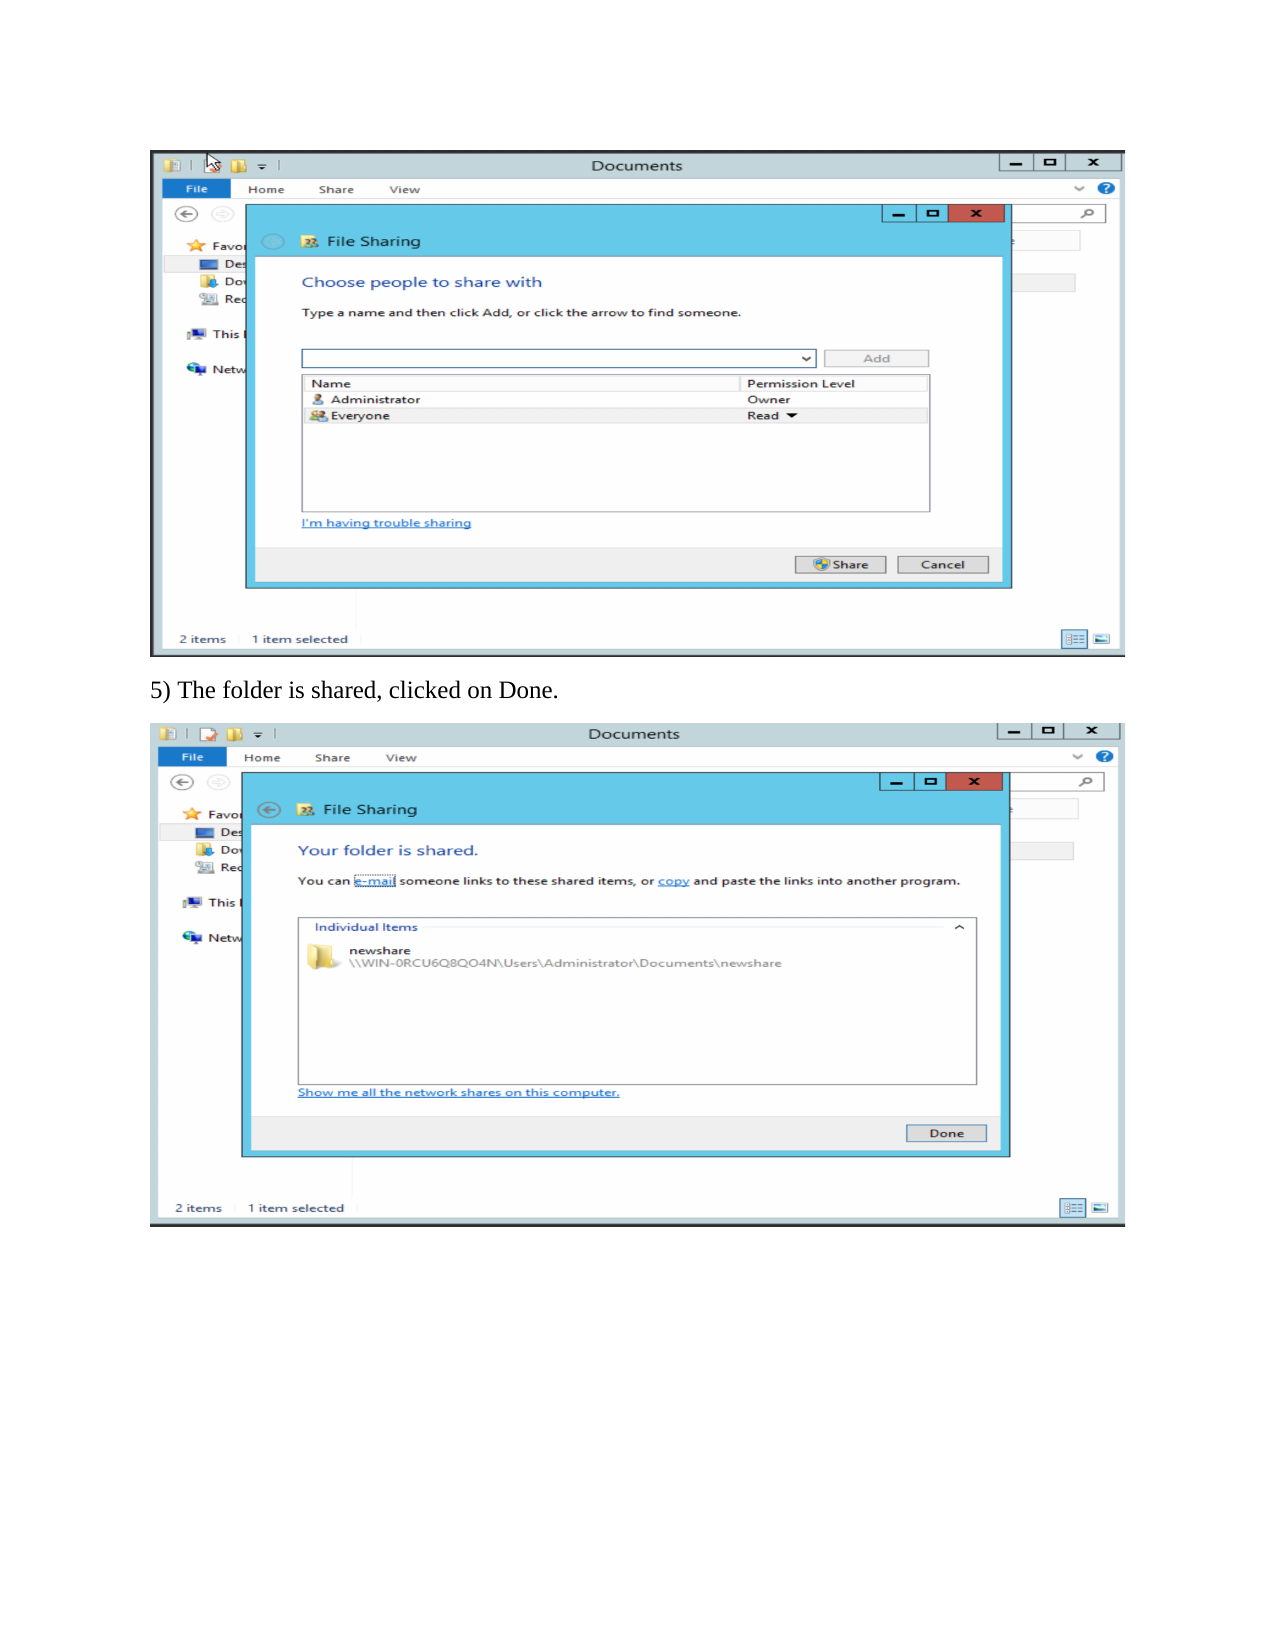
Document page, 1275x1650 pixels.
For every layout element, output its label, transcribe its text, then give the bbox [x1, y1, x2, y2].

picture [150, 150, 1125, 657]
picture [150, 723, 1125, 1227]
text 5) The folder is shared, clicked on Done. [150, 676, 1125, 704]
